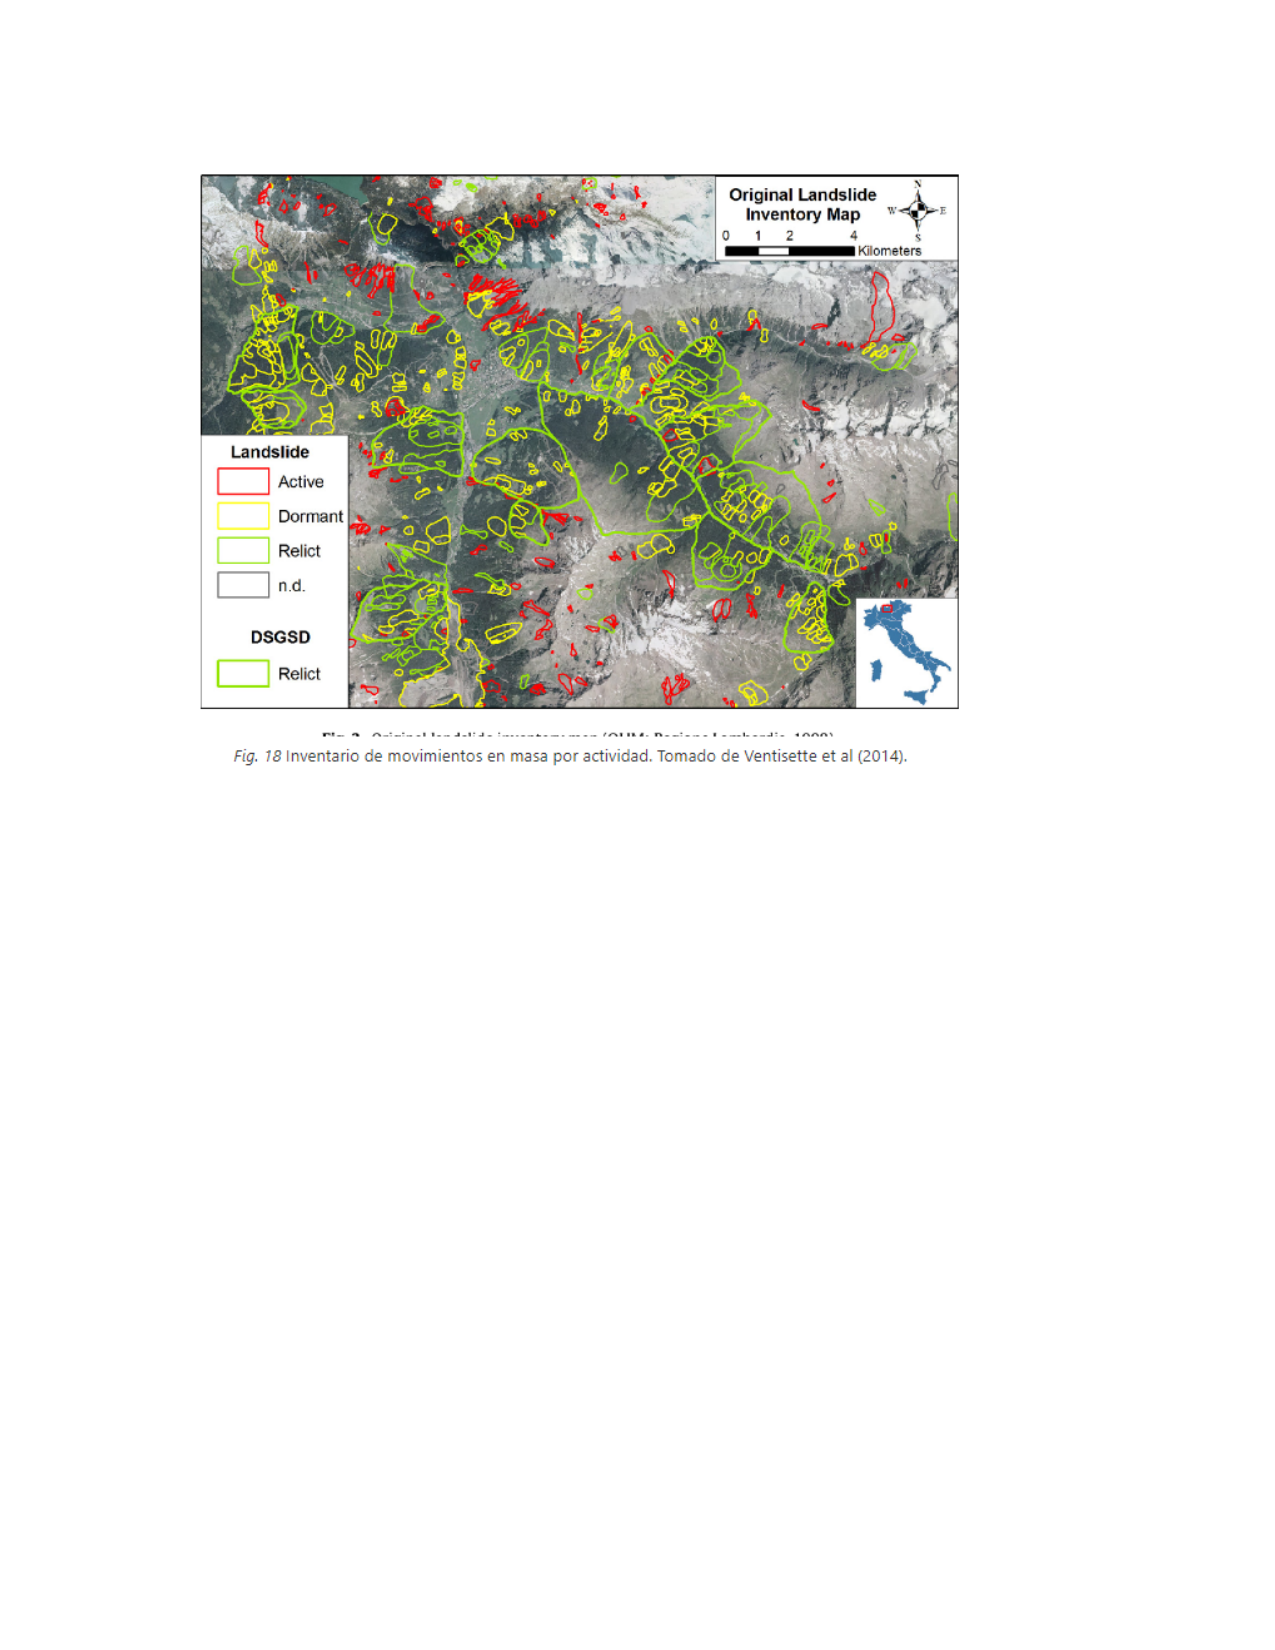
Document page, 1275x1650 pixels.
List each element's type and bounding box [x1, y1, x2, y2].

picture [177, 147, 999, 818]
